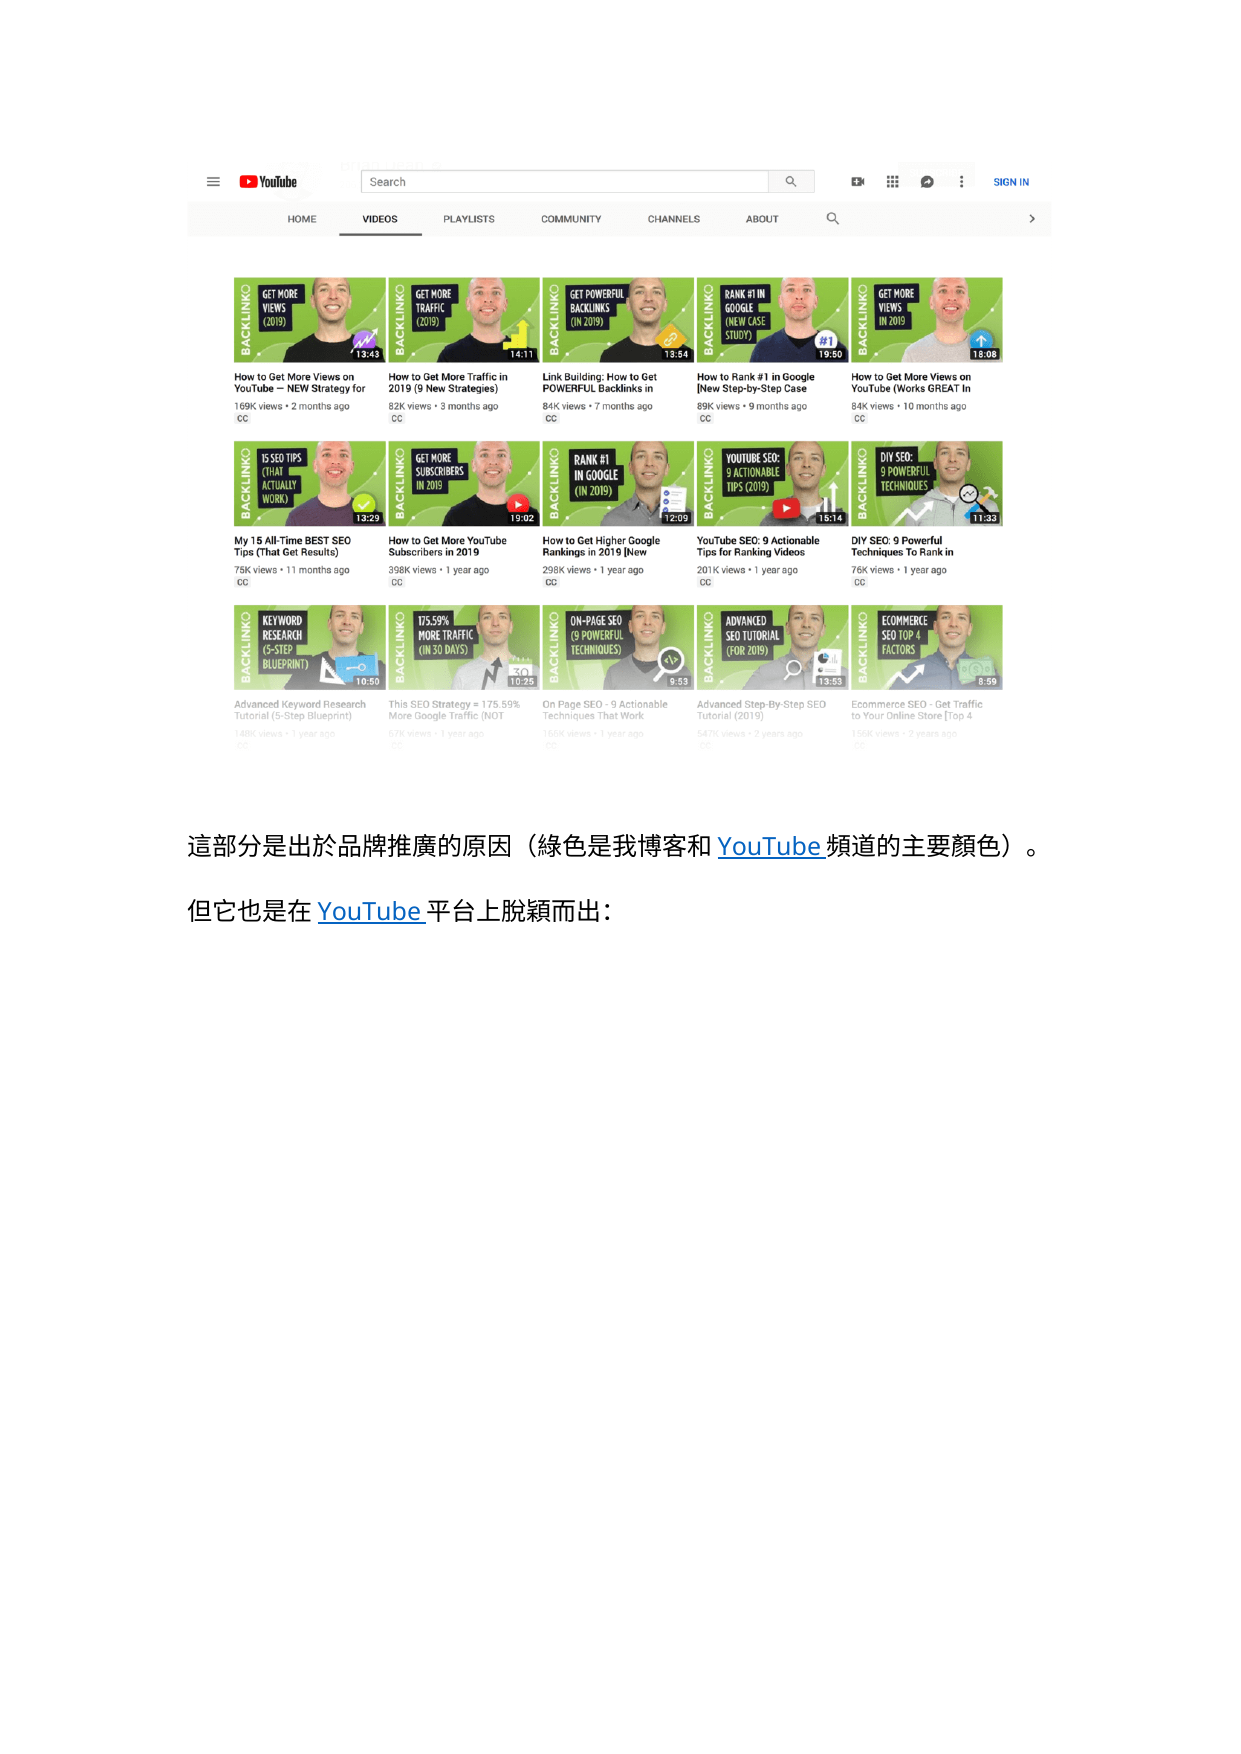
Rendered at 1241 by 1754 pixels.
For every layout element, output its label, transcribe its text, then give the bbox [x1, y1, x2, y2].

picture [187, 162, 1052, 768]
text 但它也是在YouTube平台上脫穎而出： [187, 877, 1053, 942]
text 這部分是出於品牌推廣的原因（綠色是我博客和YouTube頻道的主要顏色）。 [187, 812, 1053, 877]
